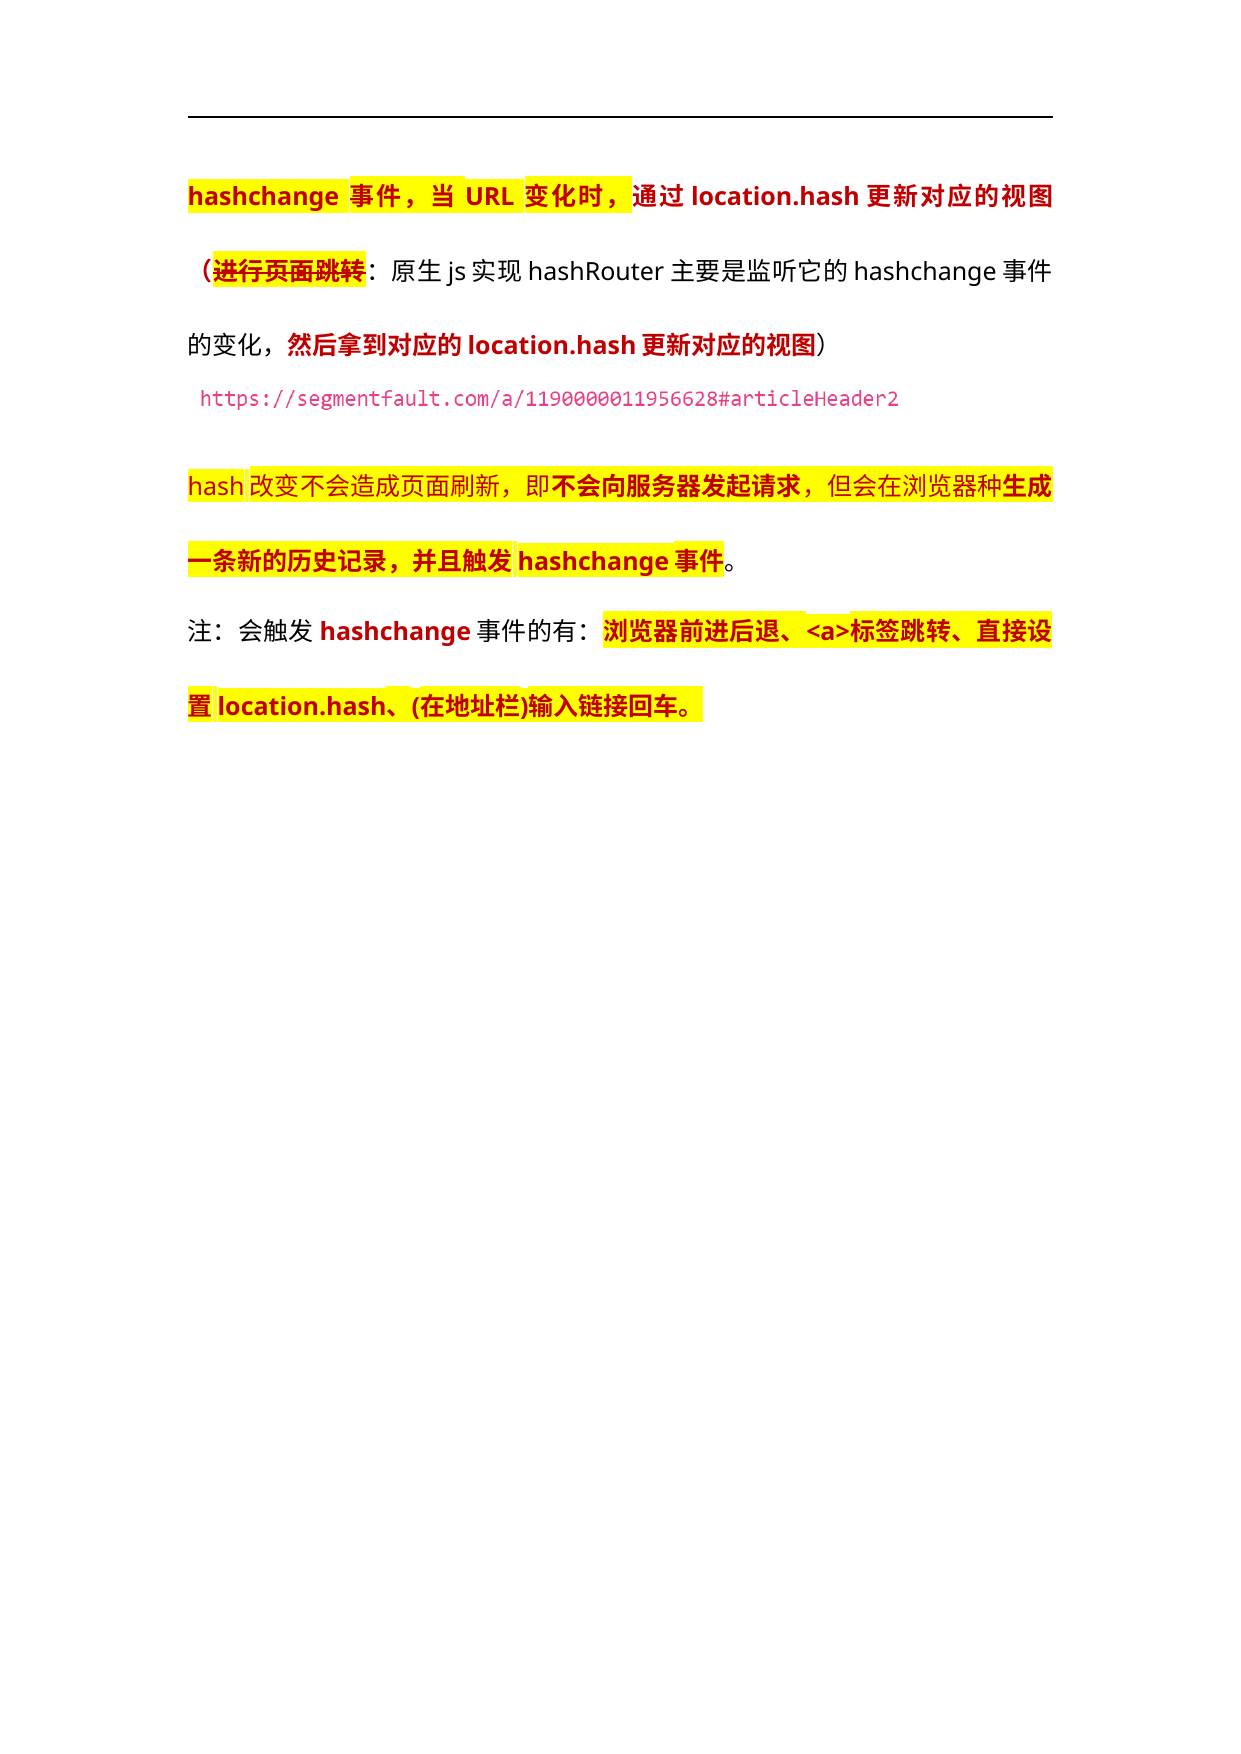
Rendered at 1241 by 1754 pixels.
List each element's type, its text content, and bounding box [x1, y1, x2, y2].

picture [187, 381, 905, 414]
text hash改变不会造成页面刷新，即不会向服务器发起请求，但会在浏览器种生成一条新的历史记录，并且触发hashchange事件。 [187, 452, 1053, 592]
text 注：会触发hashchange事件的有：浏览器前进后退、<a>标签跳转、直接设置location.hash、(在地址栏)输入链接回车。 [187, 597, 1053, 737]
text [187, 162, 1053, 376]
